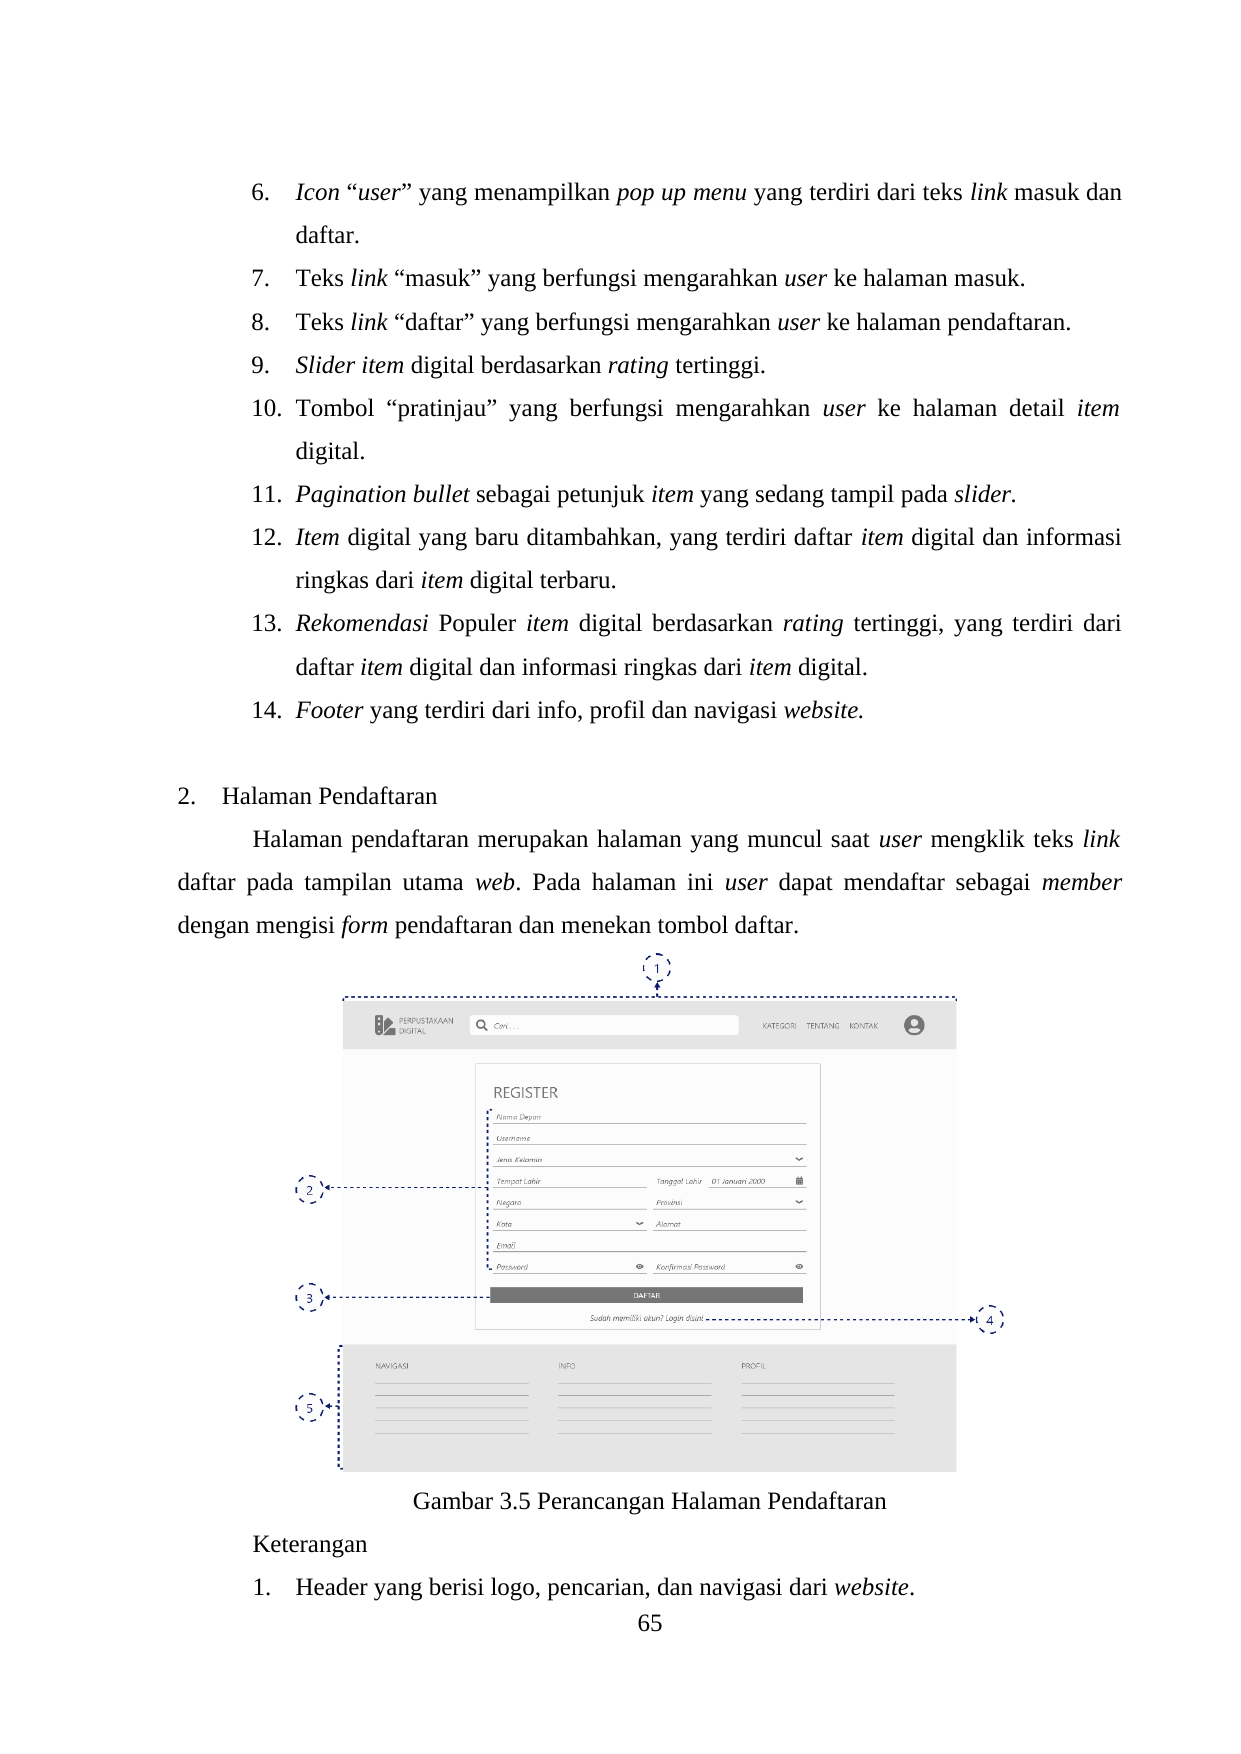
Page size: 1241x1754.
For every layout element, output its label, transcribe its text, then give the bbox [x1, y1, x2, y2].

list Teks link “masuk” yang berfungsi mengarahkan user ke halaman masuk. [251, 263, 1122, 292]
list Halaman Pendaftaran [177, 781, 1122, 810]
list Slider item digital berdasarkan rating tertinggi. [251, 350, 1122, 378]
list Pagination bullet sebagai petunjuk item yang sedang tampil pada slider. [251, 479, 1122, 508]
text Halaman pendaftaran merupakan halaman yang muncul saat user mengklik teks link daftar pada tampilan utama web. Pada halaman ini user dapat mendaftar sebagai member dengan mengisi form pendaftaran dan menekan tombol daftar. [177, 824, 1122, 939]
list Tombol “pratinjau” yang berfungsi mengarahkan user ke halaman detail item digital. [251, 393, 1122, 465]
picture [295, 953, 1004, 1472]
text Keterangan [177, 1529, 1122, 1558]
list Rekomendasi Populer item digital berdasarkan rating tertinggi, yang terdiri dari daftar item digital dan informasi ringkas dari item digital. [251, 608, 1122, 680]
list Icon “user” yang menampilkan pop up menu yang terdiri dari teks link masuk dan daftar. [251, 177, 1122, 249]
list Teks link “daftar” yang berfungsi mengarahkan user ke halaman pendaftaran. [251, 307, 1122, 335]
list Item digital yang baru ditambahkan, yang terdiri daftar item digital dan informasi ringkas dari item digital terbaru. [251, 522, 1122, 594]
list Header yang berisi logo, pencarian, dan navigasi dari website. [252, 1572, 1122, 1601]
list Footer yang terdiri dari info, profil dan navigasi website. [251, 695, 1122, 723]
